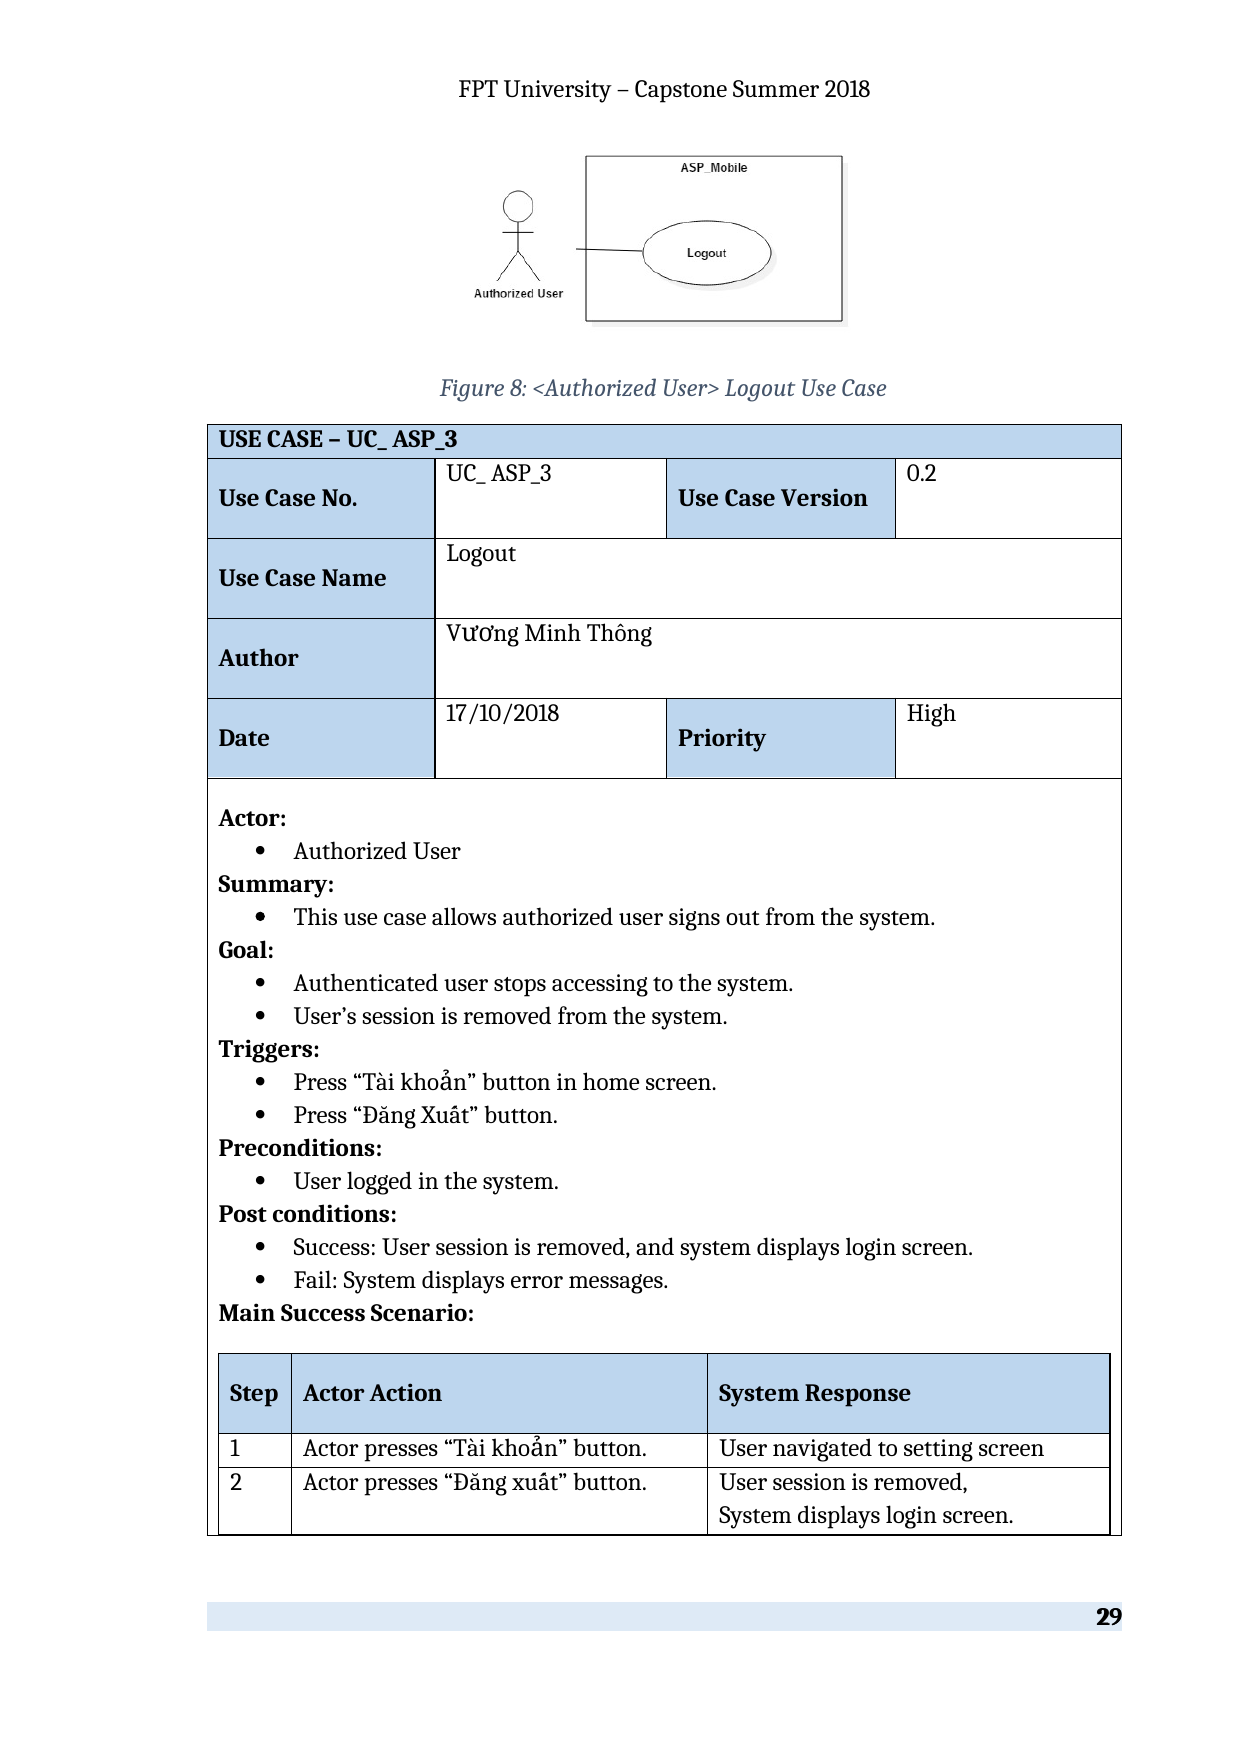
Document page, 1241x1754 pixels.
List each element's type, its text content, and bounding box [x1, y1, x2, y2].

table_cell Use Case Name [208, 539, 434, 618]
table_cell Use Case Version [667, 459, 895, 538]
table_cell Date [208, 699, 434, 777]
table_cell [208, 779, 1121, 1535]
table_cell Logout [436, 539, 1121, 618]
table_cell UC_ ASP_3 [436, 459, 666, 538]
text Figure 8: <Authorized User> Logout Use Case [207, 374, 1122, 403]
table_cell Priority [667, 699, 895, 777]
table_cell 0.2 [896, 459, 1121, 538]
table_cell Use Case No. [208, 459, 434, 538]
table_cell Vương Minh Thông [436, 619, 1121, 698]
table_cell High [896, 699, 1121, 777]
table_header USE CASE – UC_ ASP_3 [208, 425, 1121, 458]
table_cell 17/10/2018 [436, 699, 666, 777]
picture [452, 147, 877, 356]
table_cell Author [208, 619, 434, 698]
